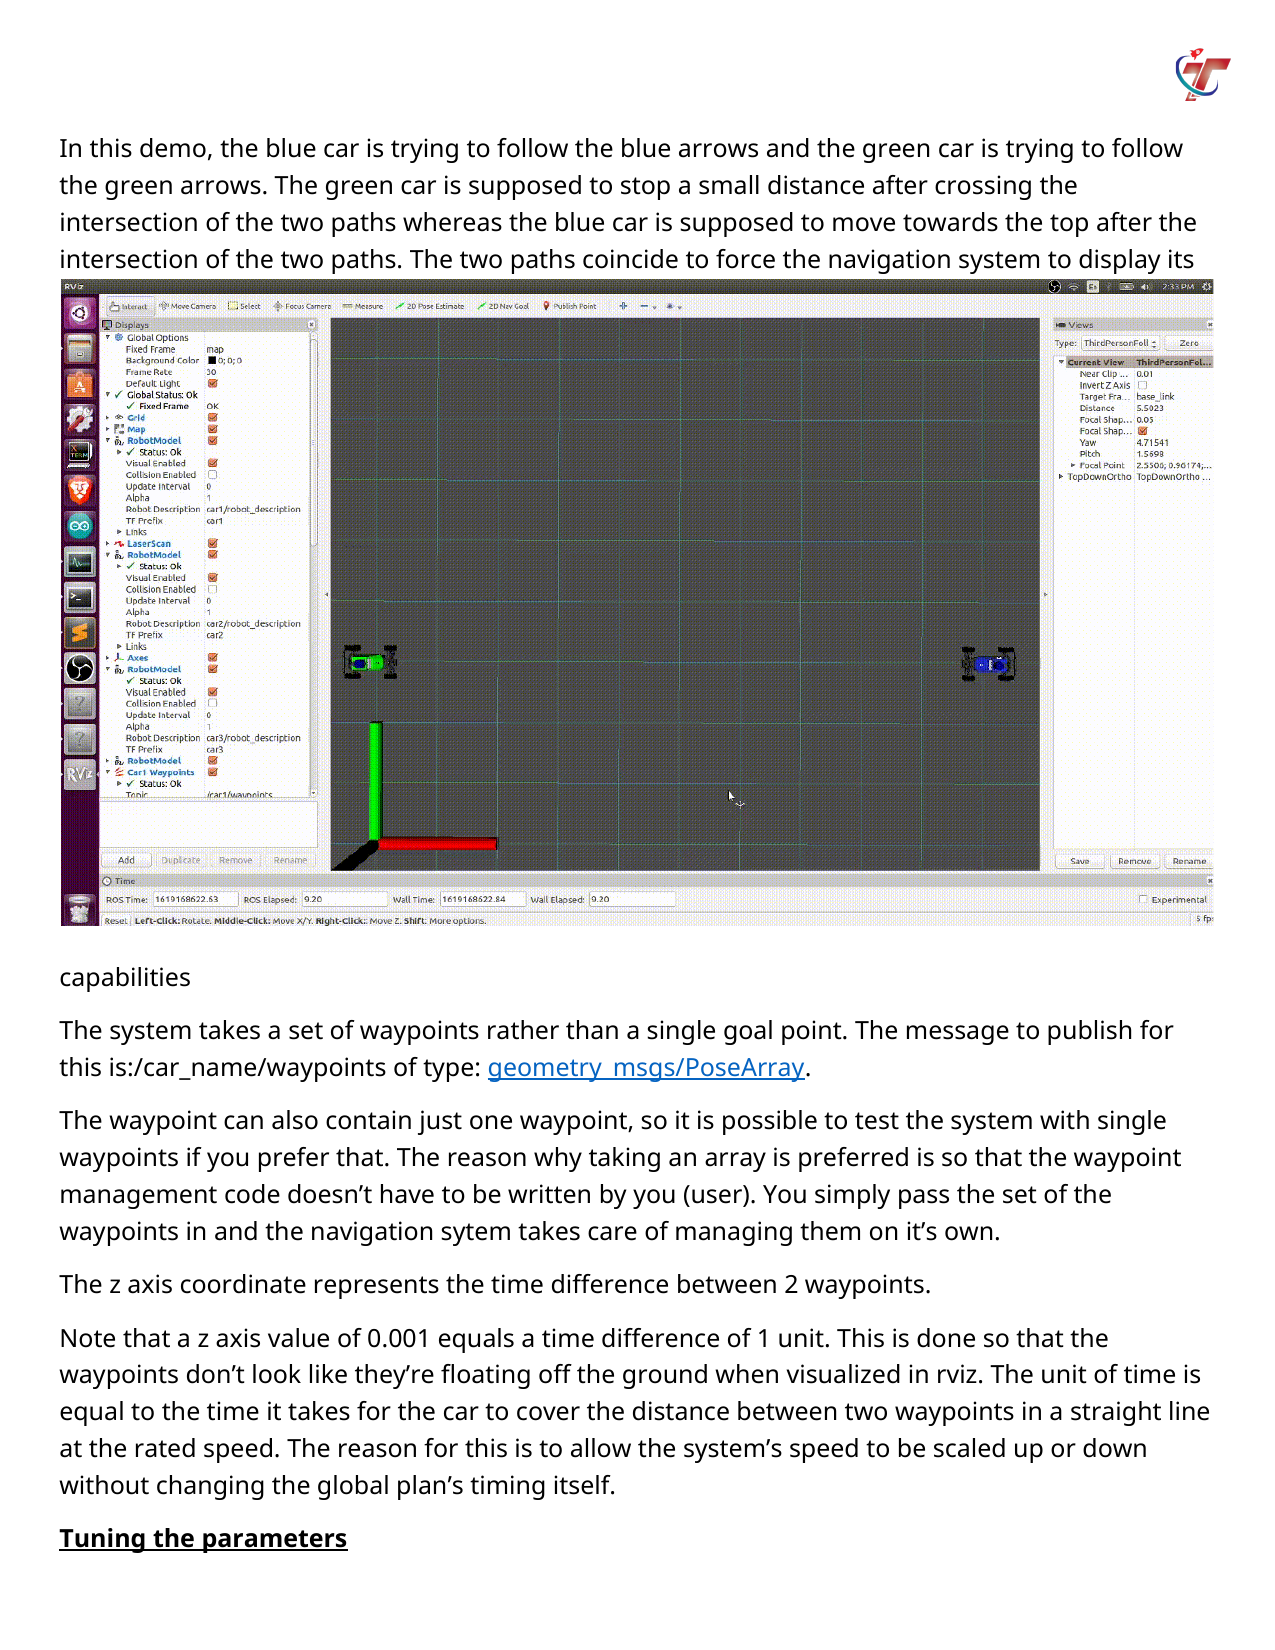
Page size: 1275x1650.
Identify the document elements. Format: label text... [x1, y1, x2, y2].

text The system takes a set of waypoints rather than a single goal point. The message to publish for this is:/car_name/waypoints of type: geometry_msgs/PoseArray. [59, 979, 1216, 1049]
picture [1175, 45, 1231, 101]
text The z axis coordinate represents the time difference between 2 waypoints. [59, 1233, 1216, 1267]
picture [61, 279, 1214, 926]
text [59, 1540, 1216, 1611]
text Tuning the parameters [59, 1487, 1216, 1521]
text The waypoint can also contain just one waypoint, so it is possible to test the system with single waypoints if you prefer that. The reason why taking an array is preferred is so that the waypoint management code doesn’t have to be written by you (user). You simply pass the set of the waypoints in and the navigation sytem takes care of managing them on it’s own. [59, 1069, 1216, 1213]
text Note that a z axis value of 0.001 equals a time difference of 1 unit. This is done so that the waypoints don’t look like they’re floating off the ground when visualized in rviz. The unit of time is equal to the time it takes for the car to cover the distance between two waypoints in a straight line at the rated speed. The reason for this is to allow the system’s speed to be scaled up or down without changing the global plan’s timing itself. [59, 1286, 1216, 1467]
